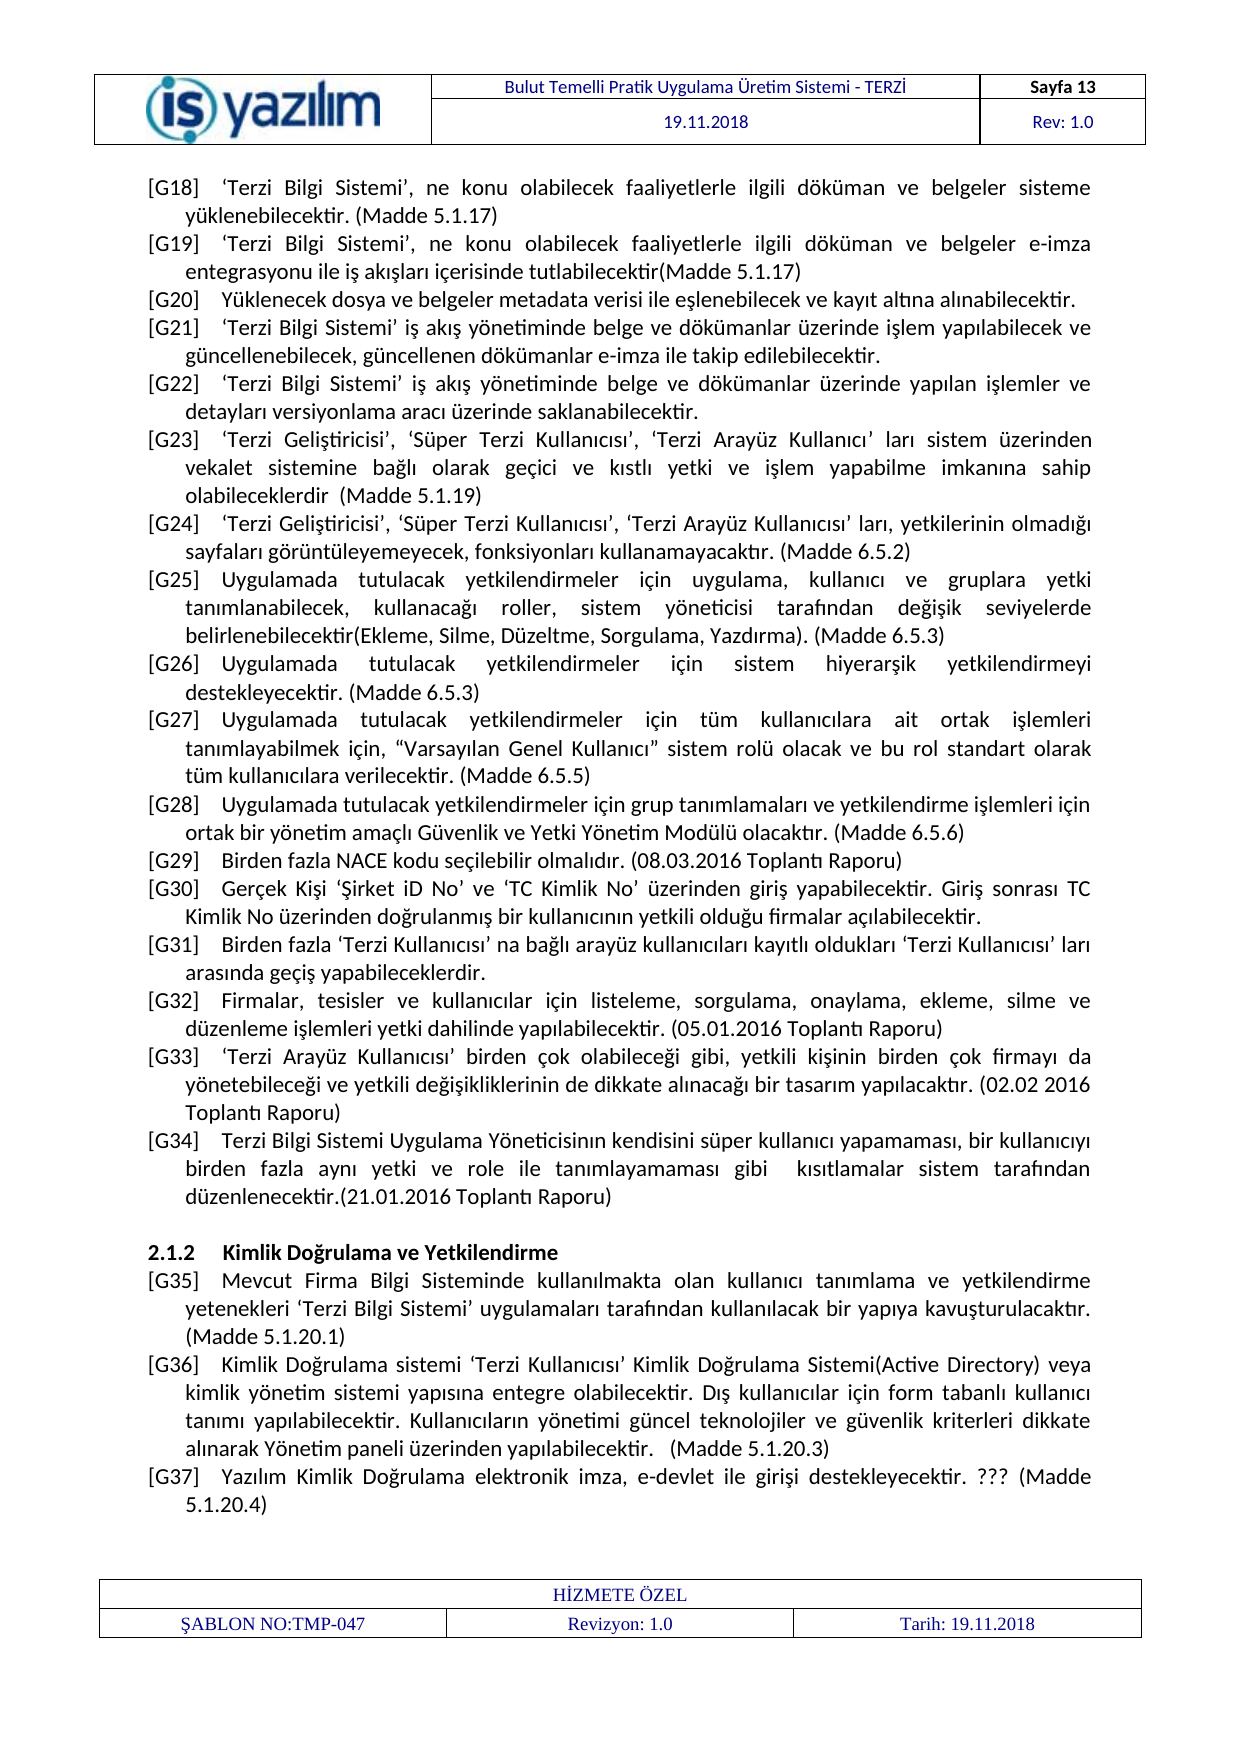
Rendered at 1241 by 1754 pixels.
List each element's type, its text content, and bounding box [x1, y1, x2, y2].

list Mevcut Firma Bilgi Sisteminde kullanılmakta olan kullanıcı tanımlama ve yetkilendirme yetenekleri ‘Terzi Bilgi Sistemi’ uygulamaları tarafından kullanılacak bir yapıya kavuşturulacaktır. (Madde 5.1.20.1) [148, 1266, 1093, 1350]
list Firmalar, tesisler ve kullanıcılar için listeleme, sorgulama, onaylama, ekleme, silme ve düzenleme işlemleri yetki dahilinde yapılabilecektir. (05.01.2016 Toplantı Raporu) [148, 986, 1093, 1042]
list Uygulamada tutulacak yetkilendirmeler için tüm kullanıcılara ait ortak işlemleri tanımlayabilmek için, “Varsayılan Genel Kullanıcı” sistem rolü olacak ve bu rol standart olarak tüm kullanıcılara verilecektir. (Madde 6.5.5) [148, 706, 1093, 790]
list Kimlik Doğrulama sistemi ‘Terzi Kullanıcısı’ Kimlik Doğrulama Sistemi(Active Directory) veya kimlik yönetim sistemi yapısına entegre olabilecektir. Dış kullanıcılar için form tabanlı kullanıcı tanımı yapılabilecektir. Kullanıcıların yönetimi güncel teknolojiler ve güvenlik kriterleri dikkate alınarak Yönetim paneli üzerinden yapılabilecektir. (Madde 5.1.20.3) [148, 1350, 1093, 1462]
list ‘Terzi Arayüz Kullanıcısı’ birden çok olabileceği gibi, yetkili kişinin birden çok firmayı da yönetebileceği ve yetkili değişikliklerinin de dikkate alınacağı bir tasarım yapılacaktır. (02.02 2016 Toplantı Raporu) [148, 1042, 1093, 1126]
list Yüklenecek dosya ve belgeler metadata verisi ile eşlenebilecek ve kayıt altına alınabilecektir. [148, 285, 1093, 313]
list ‘Terzi Geliştiricisi’, ‘Süper Terzi Kullanıcısı’, ‘Terzi Arayüz Kullanıcısı’ ları, yetkilerinin olmadığı sayfaları görüntüleyemeyecek, fonksiyonları kullanamayacaktır. (Madde 6.5.2) [148, 509, 1093, 566]
list ‘Terzi Geliştiricisi’, ‘Süper Terzi Kullanıcısı’, ‘Terzi Arayüz Kullanıcı’ ları sistem üzerinden vekalet sistemine bağlı olarak geçici ve kıstlı yetki ve işlem yapabilme imkanına sahip olabileceklerdir (Madde 5.1.19) [148, 425, 1093, 509]
list ‘Terzi Bilgi Sistemi’ iş akış yönetiminde belge ve dökümanlar üzerinde yapılan işlemler ve detayları versiyonlama aracı üzerinde saklanabilecektir. [148, 369, 1093, 425]
list Gerçek Kişi ‘Şirket iD No’ ve ‘TC Kimlik No’ üzerinden giriş yapabilecektir. Giriş sonrası TC Kimlik No üzerinden doğrulanmış bir kullanıcının yetkili olduğu firmalar açılabilecektir. [148, 874, 1093, 930]
list Uygulamada tutulacak yetkilendirmeler için sistem hiyerarşik yetkilendirmeyi destekleyecektir. (Madde 6.5.3) [148, 649, 1093, 706]
list Birden fazla NACE kodu seçilebilir olmalıdır. (08.03.2016 Toplantı Raporu) [148, 846, 1093, 874]
list ‘Terzi Bilgi Sistemi’, ne konu olabilecek faaliyetlerle ilgili döküman ve belgeler e-imza entegrasyonu ile iş akışları içerisinde tutlabilecektir(Madde 5.1.17) [148, 229, 1093, 285]
list Uygulamada tutulacak yetkilendirmeler için uygulama, kullanıcı ve gruplara yetki tanımlanabilecek, kullanacağı roller, sistem yöneticisi tarafından değişik seviyelerde belirlenebilecektir(Ekleme, Silme, Düzeltme, Sorgulama, Yazdırma). (Madde 6.5.3) [148, 566, 1093, 649]
list ‘Terzi Bilgi Sistemi’ iş akış yönetiminde belge ve dökümanlar üzerinde işlem yapılabilecek ve güncellenebilecek, güncellenen dökümanlar e-imza ile takip edilebilecektir. [148, 313, 1093, 369]
list Terzi Bilgi Sistemi Uygulama Yöneticisinın kendisini süper kullanıcı yapamaması, bir kullanıcıyı birden fazla aynı yetki ve role ile tanımlayamaması gibi kısıtlamalar sistem tarafından düzenlenecektir.(21.01.2016 Toplantı Raporu) [148, 1126, 1093, 1210]
list Yazılım Kimlik Doğrulama elektronik imza, e-devlet ile girişi destekleyecektir. ??? (Madde 5.1.20.4) [148, 1462, 1093, 1518]
subtitle Kimlik Doğrulama ve Yetkilendirme [148, 1238, 1093, 1266]
list ‘Terzi Bilgi Sistemi’, ne konu olabilecek faaliyetlerle ilgili döküman ve belgeler sisteme yüklenebilecektir. (Madde 5.1.17) [148, 173, 1093, 229]
list Birden fazla ‘Terzi Kullanıcısı’ na bağlı arayüz kullanıcıları kayıtlı oldukları ‘Terzi Kullanıcısı’ ları arasında geçiş yapabileceklerdir. [148, 930, 1093, 986]
picture [146, 75, 380, 144]
list Uygulamada tutulacak yetkilendirmeler için grup tanımlamaları ve yetkilendirme işlemleri için ortak bir yönetim amaçlı Güvenlik ve Yetki Yönetim Modülü olacaktır. (Madde 6.5.6) [148, 790, 1093, 846]
